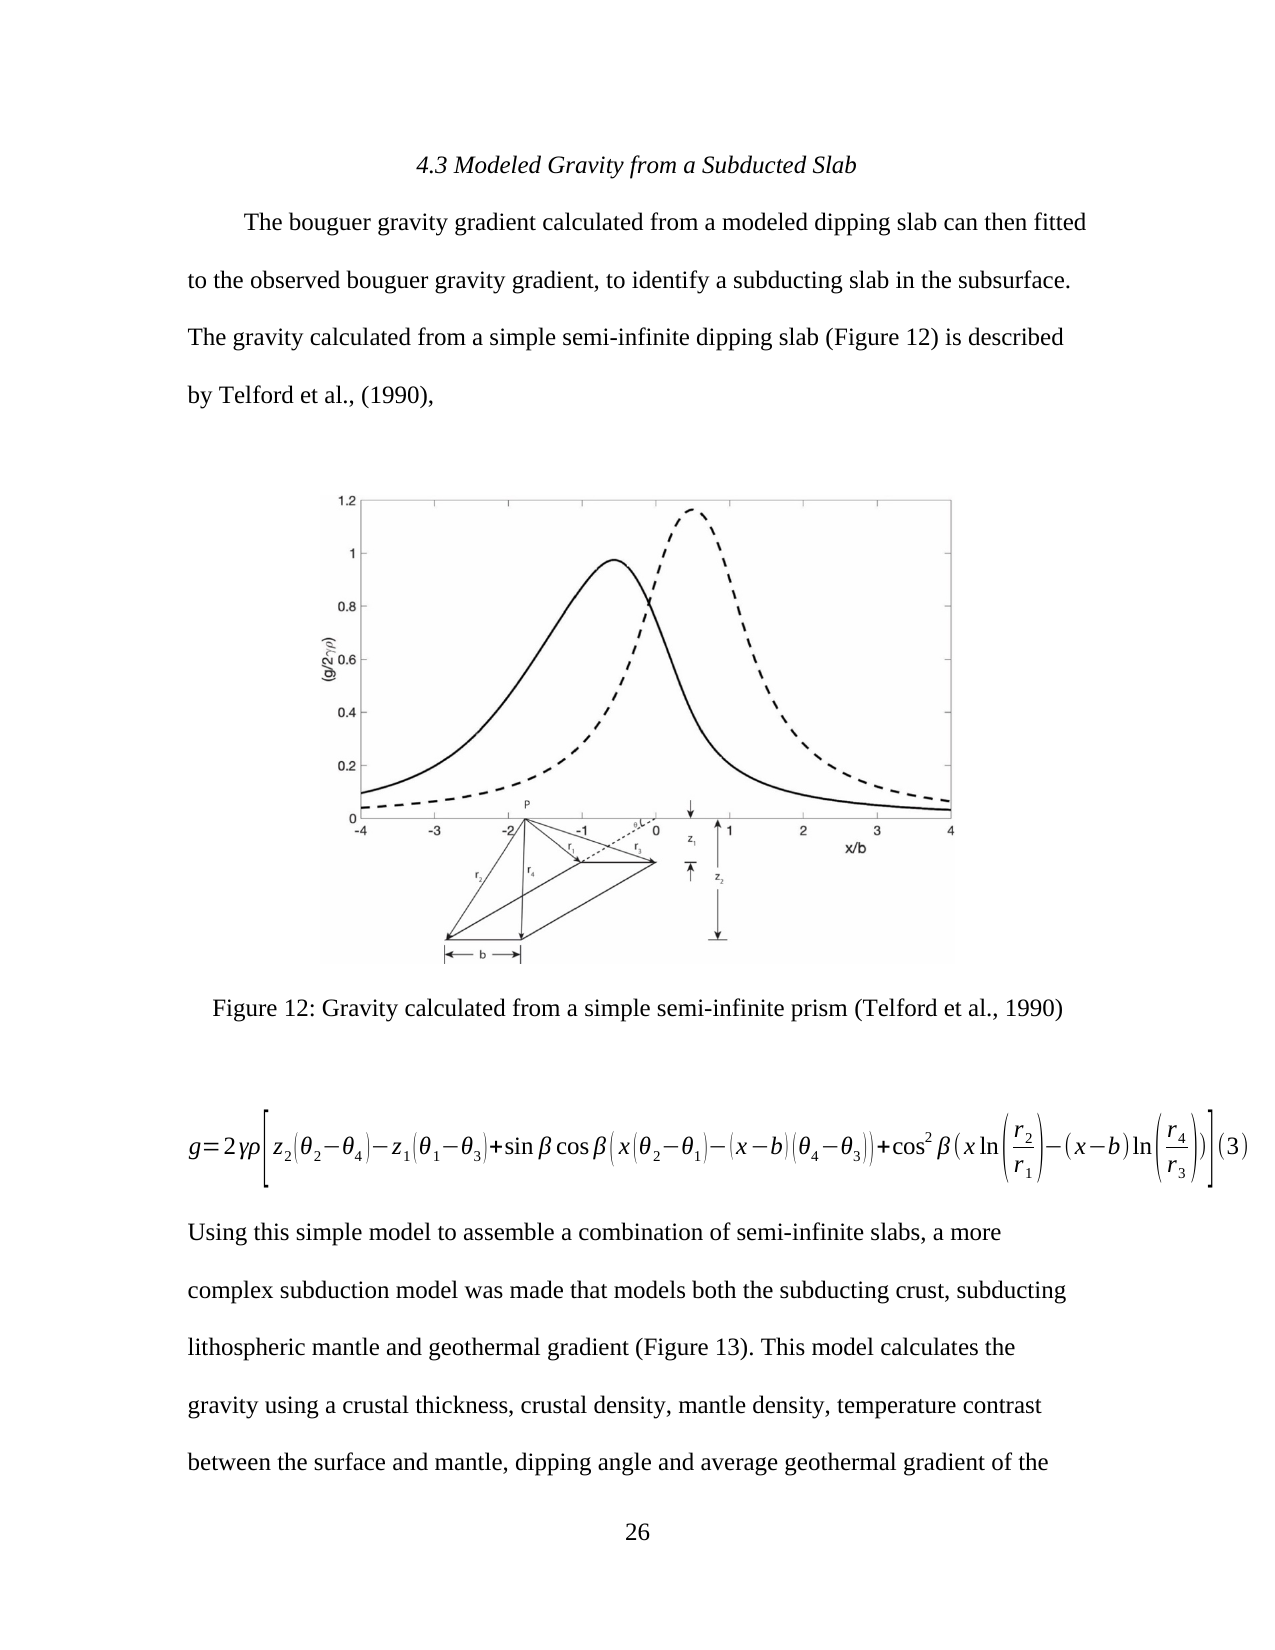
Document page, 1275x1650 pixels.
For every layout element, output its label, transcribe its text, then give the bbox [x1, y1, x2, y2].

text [187, 1217, 1087, 1476]
picture [320, 495, 955, 964]
text Figure : Gravity calculated from a simple semi-infinite prism [187, 993, 1087, 1022]
subtitle 4.3 Modeled Gravity from a Subducted Slab [187, 150, 1087, 179]
text The bouguer gravity gradient calculated from a modeled dipping slab can then fitted to the observed bouguer gravity gradient, to identify a subducting slab in the subsurface. The gravity calculated from a simple semi-infinite dipping slab (Figure 12) is described by , [187, 207, 1087, 409]
